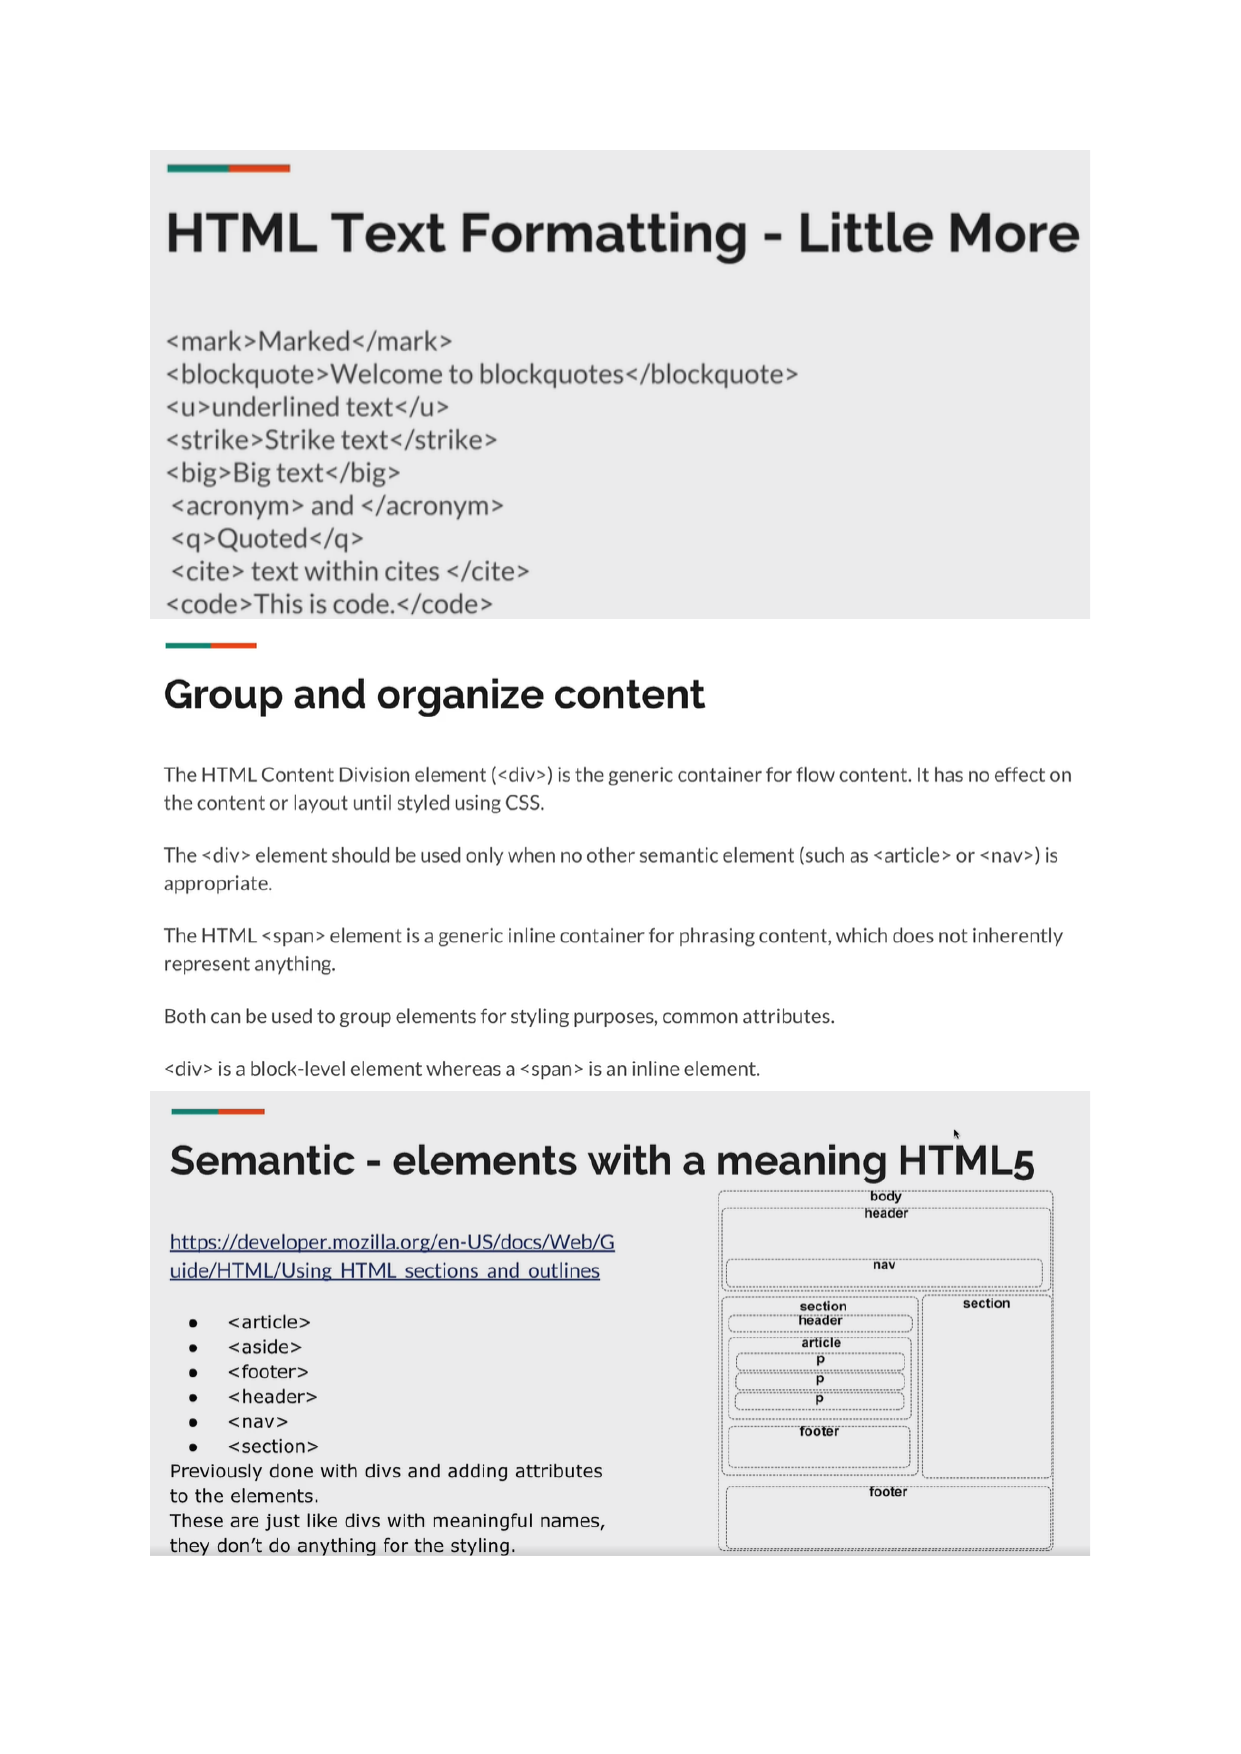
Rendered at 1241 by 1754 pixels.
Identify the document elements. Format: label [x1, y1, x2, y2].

picture [150, 622, 1091, 1088]
picture [150, 1091, 1091, 1556]
picture [150, 150, 1091, 619]
